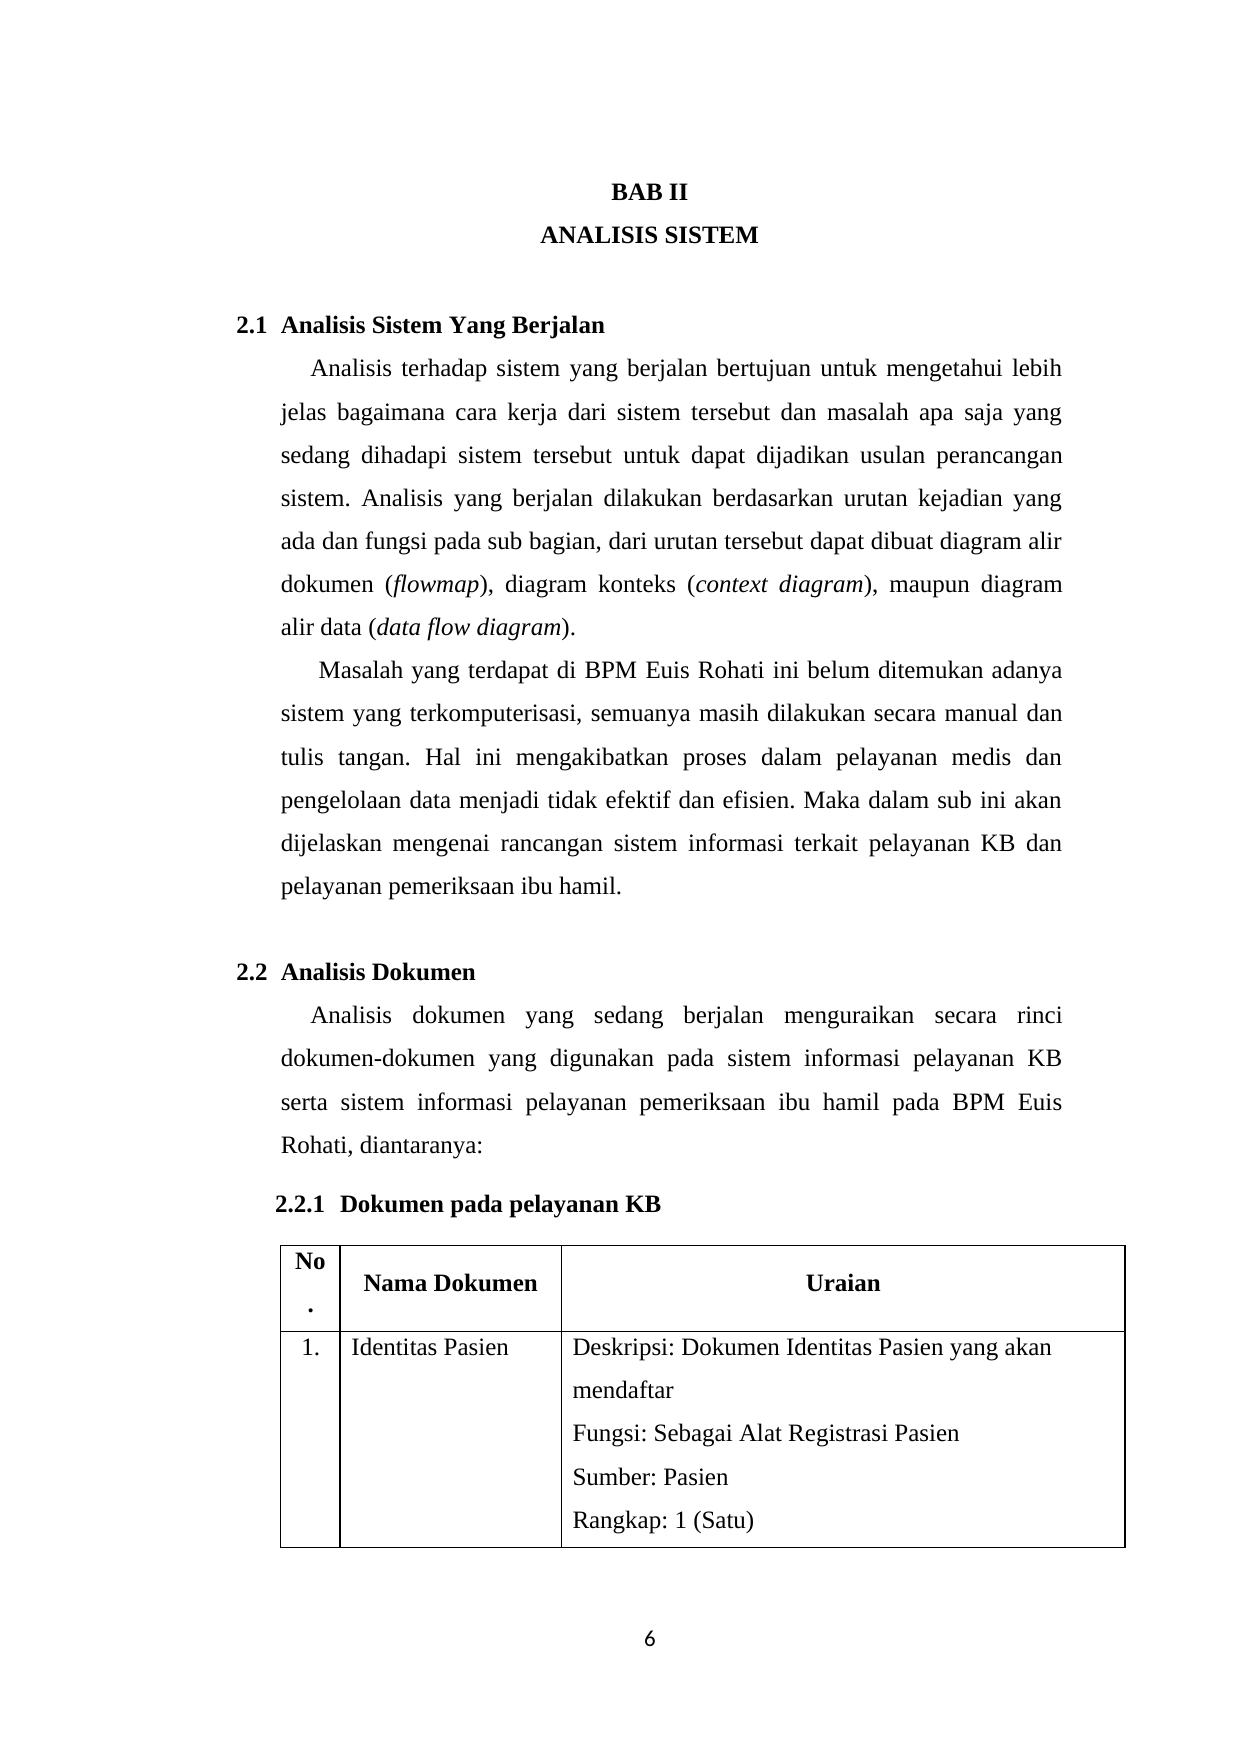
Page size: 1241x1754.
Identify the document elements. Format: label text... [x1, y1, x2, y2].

table_cell Identitas Pasien [341, 1332, 561, 1547]
subtitle BAB II [236, 177, 1063, 206]
subtitle Analisis Sistem Yang Berjalan [236, 310, 1063, 339]
table_header No. [281, 1246, 339, 1331]
text Masalah yang terdapat di BPM Euis Rohati ini belum ditemukan adanya sistem yang terkomputerisasi, semuanya masih dilakukan secara manual dan tulis tangan. Hal ini mengakibatkan proses dalam pelayanan medis dan pengelolaan data menjadi tidak efektif dan efisien. Maka dalam sub ini akan dijelaskan mengenai rancangan sistem informasi terkait pelayanan KB dan pelayanan pemeriksaan ibu hamil. [281, 655, 1063, 900]
table_header Uraian [562, 1246, 1124, 1331]
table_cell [562, 1332, 1124, 1547]
subtitle ANALISIS SISTEM [236, 220, 1063, 249]
subtitle Analisis Dokumen [236, 957, 1063, 986]
table_cell 1. [281, 1332, 339, 1547]
text Analisis dokumen yang sedang berjalan menguraikan secara rinci dokumen-dokumen yang digunakan pada sistem informasi pelayanan KB serta sistem informasi pelayanan pemeriksaan ibu hamil pada BPM Euis Rohati, diantaranya: [281, 1000, 1063, 1158]
text Analisis terhadap sistem yang berjalan bertujuan untuk mengetahui lebih jelas bagaimana cara kerja dari sistem tersebut dan masalah apa saja yang sedang dihadapi sistem tersebut untuk dapat dijadikan usulan perancangan sistem. Analisis yang berjalan dilakukan berdasarkan urutan kejadian yang ada dan fungsi pada sub bagian, dari urutan tersebut dapat dibuat diagram alir dokumen (flowmap), diagram konteks (context diagram), maupun diagram alir data (data flow diagram). [281, 353, 1063, 641]
table_header Nama Dokumen [341, 1246, 561, 1331]
subtitle Dokumen pada pelayanan KB [325, 1189, 1063, 1218]
